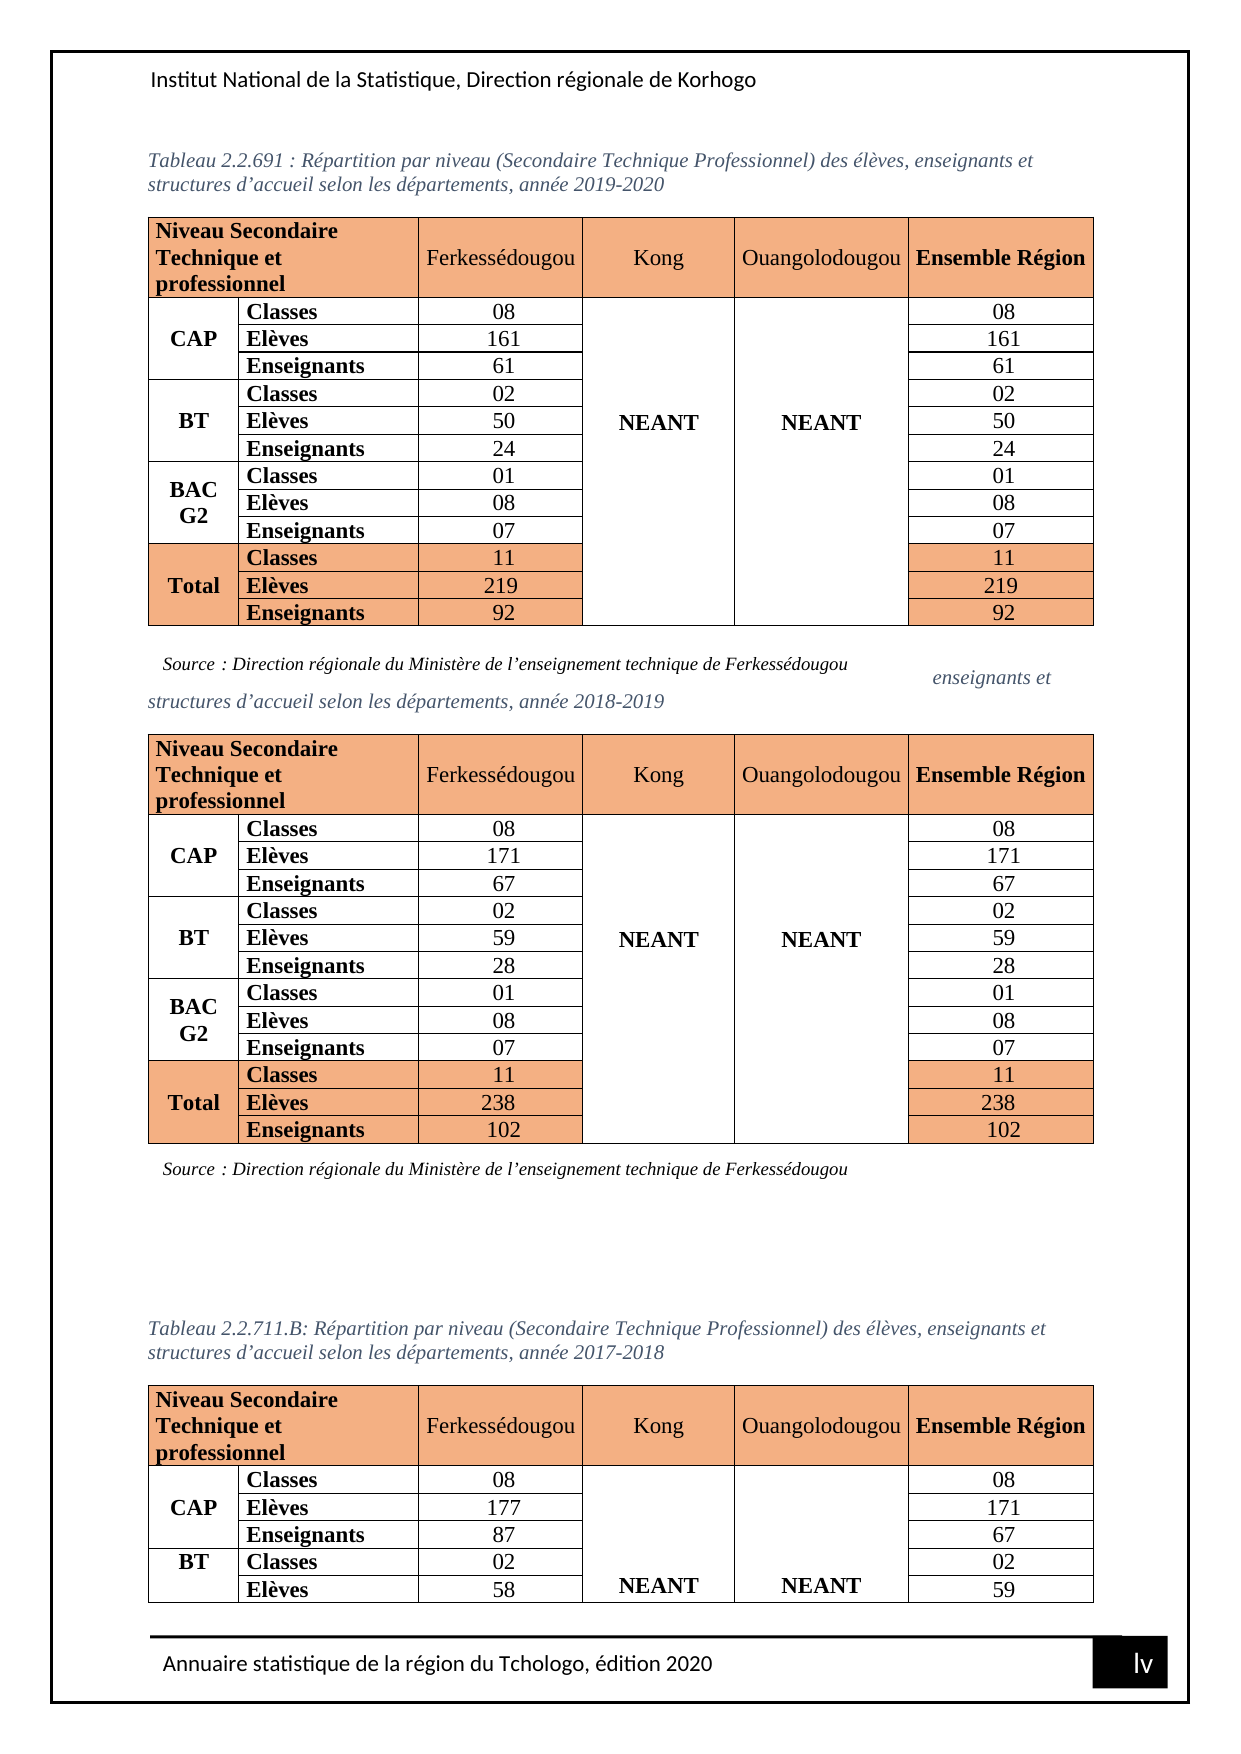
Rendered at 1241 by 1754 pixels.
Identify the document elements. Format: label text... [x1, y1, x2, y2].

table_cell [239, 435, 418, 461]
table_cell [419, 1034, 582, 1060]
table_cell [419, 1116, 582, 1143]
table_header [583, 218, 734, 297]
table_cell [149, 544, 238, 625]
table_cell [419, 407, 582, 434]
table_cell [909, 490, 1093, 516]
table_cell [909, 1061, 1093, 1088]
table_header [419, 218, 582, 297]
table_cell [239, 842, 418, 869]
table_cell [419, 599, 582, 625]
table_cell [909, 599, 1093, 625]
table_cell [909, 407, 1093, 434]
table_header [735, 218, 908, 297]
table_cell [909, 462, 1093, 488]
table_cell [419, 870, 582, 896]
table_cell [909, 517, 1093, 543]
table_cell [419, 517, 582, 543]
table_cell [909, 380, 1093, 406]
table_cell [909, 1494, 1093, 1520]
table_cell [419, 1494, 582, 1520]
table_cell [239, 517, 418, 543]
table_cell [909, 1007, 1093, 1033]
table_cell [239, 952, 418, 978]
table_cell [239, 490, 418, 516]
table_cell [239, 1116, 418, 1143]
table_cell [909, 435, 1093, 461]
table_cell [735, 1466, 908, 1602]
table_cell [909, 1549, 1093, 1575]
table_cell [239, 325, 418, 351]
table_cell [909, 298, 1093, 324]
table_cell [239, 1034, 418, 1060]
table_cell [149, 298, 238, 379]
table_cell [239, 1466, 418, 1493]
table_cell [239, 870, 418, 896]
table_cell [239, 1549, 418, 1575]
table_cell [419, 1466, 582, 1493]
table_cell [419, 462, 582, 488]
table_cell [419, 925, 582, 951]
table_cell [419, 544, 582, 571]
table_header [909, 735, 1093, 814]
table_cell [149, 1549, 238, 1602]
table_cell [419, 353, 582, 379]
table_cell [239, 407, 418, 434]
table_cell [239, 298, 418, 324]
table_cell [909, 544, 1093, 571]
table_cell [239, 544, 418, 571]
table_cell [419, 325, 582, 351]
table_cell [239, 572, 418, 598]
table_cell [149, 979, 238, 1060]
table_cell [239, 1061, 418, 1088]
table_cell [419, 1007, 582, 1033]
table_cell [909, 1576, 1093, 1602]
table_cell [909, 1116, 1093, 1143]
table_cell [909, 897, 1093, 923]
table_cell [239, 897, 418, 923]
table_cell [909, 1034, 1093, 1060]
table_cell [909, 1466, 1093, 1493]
text Tableau 2.2.691 : Répartition par niveau (Secondaire Technique Professionnel) des élèves, enseignants et structures d’accueil selon les départements, année 2019-2020 [148, 148, 1093, 196]
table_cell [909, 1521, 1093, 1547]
text Tableau 2.2.701.A : Répartition par niveau (Secondaire Technique Professionnel) des élèves, enseignants et structures d’accueil selon les départements, année 2018-2019 [148, 665, 1093, 713]
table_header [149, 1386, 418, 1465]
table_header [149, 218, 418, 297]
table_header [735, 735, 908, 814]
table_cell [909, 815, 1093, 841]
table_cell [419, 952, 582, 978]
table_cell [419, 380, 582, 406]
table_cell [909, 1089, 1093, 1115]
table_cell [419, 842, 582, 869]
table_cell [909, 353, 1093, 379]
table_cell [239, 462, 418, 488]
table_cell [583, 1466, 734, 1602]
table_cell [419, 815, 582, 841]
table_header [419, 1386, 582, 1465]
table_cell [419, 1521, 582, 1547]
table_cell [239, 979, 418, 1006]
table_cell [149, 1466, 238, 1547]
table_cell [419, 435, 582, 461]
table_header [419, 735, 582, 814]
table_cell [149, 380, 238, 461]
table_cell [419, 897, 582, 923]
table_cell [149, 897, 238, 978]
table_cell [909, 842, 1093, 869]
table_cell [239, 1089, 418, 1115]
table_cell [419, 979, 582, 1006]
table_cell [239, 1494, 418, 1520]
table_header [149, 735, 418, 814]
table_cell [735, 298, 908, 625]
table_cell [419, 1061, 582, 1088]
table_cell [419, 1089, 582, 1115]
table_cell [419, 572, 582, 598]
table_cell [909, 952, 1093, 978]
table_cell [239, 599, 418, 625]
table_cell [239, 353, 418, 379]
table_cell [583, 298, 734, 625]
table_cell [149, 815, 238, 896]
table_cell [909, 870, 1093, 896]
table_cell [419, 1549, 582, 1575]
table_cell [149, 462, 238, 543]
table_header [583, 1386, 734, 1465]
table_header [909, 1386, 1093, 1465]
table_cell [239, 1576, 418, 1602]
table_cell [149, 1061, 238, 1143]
text Tableau 2.2.711.B: Répartition par niveau (Secondaire Technique Professionnel) des élèves, enseignants et structures d’accueil selon les départements, année 2017-2018 [148, 1316, 1093, 1364]
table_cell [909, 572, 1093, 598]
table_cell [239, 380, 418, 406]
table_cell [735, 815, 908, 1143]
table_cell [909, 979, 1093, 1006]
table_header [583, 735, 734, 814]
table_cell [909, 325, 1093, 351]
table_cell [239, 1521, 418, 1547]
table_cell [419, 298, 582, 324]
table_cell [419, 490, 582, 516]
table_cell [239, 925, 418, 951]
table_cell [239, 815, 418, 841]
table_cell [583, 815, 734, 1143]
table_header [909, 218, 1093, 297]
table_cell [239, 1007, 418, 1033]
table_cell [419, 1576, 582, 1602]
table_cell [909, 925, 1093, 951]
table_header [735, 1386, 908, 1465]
